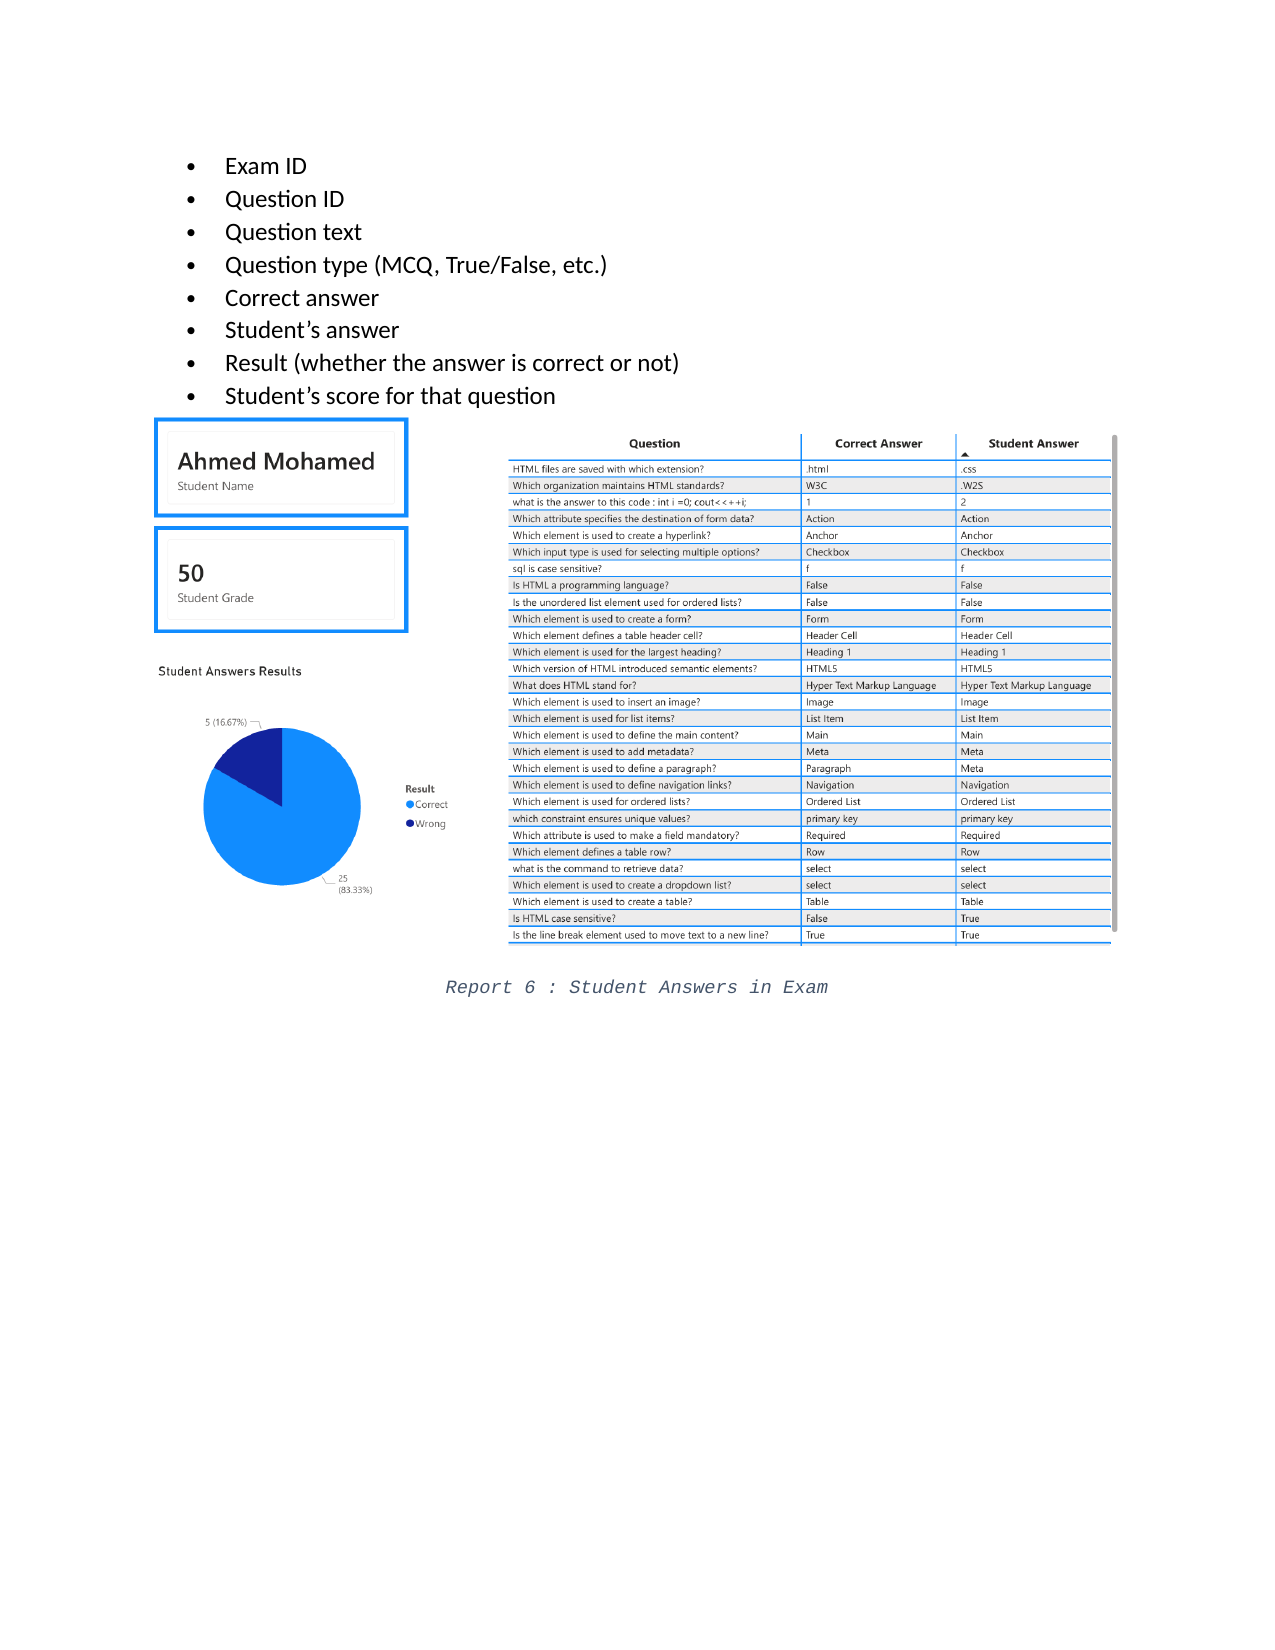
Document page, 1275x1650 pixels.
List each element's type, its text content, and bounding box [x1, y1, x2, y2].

list Question ID [187, 183, 1125, 213]
list Correct answer [187, 282, 1125, 312]
list Question text [187, 216, 1125, 246]
list Exam ID [187, 150, 1125, 181]
text Report 6 : Student Answers in Exam [150, 978, 1125, 999]
list Result (whether the answer is correct or not) [187, 347, 1125, 378]
list Question type (MCQ, True/False, etc.) [187, 249, 1125, 279]
picture [150, 413, 1125, 958]
list Student’s answer [187, 314, 1125, 345]
list Student’s score for that question [187, 380, 1125, 411]
